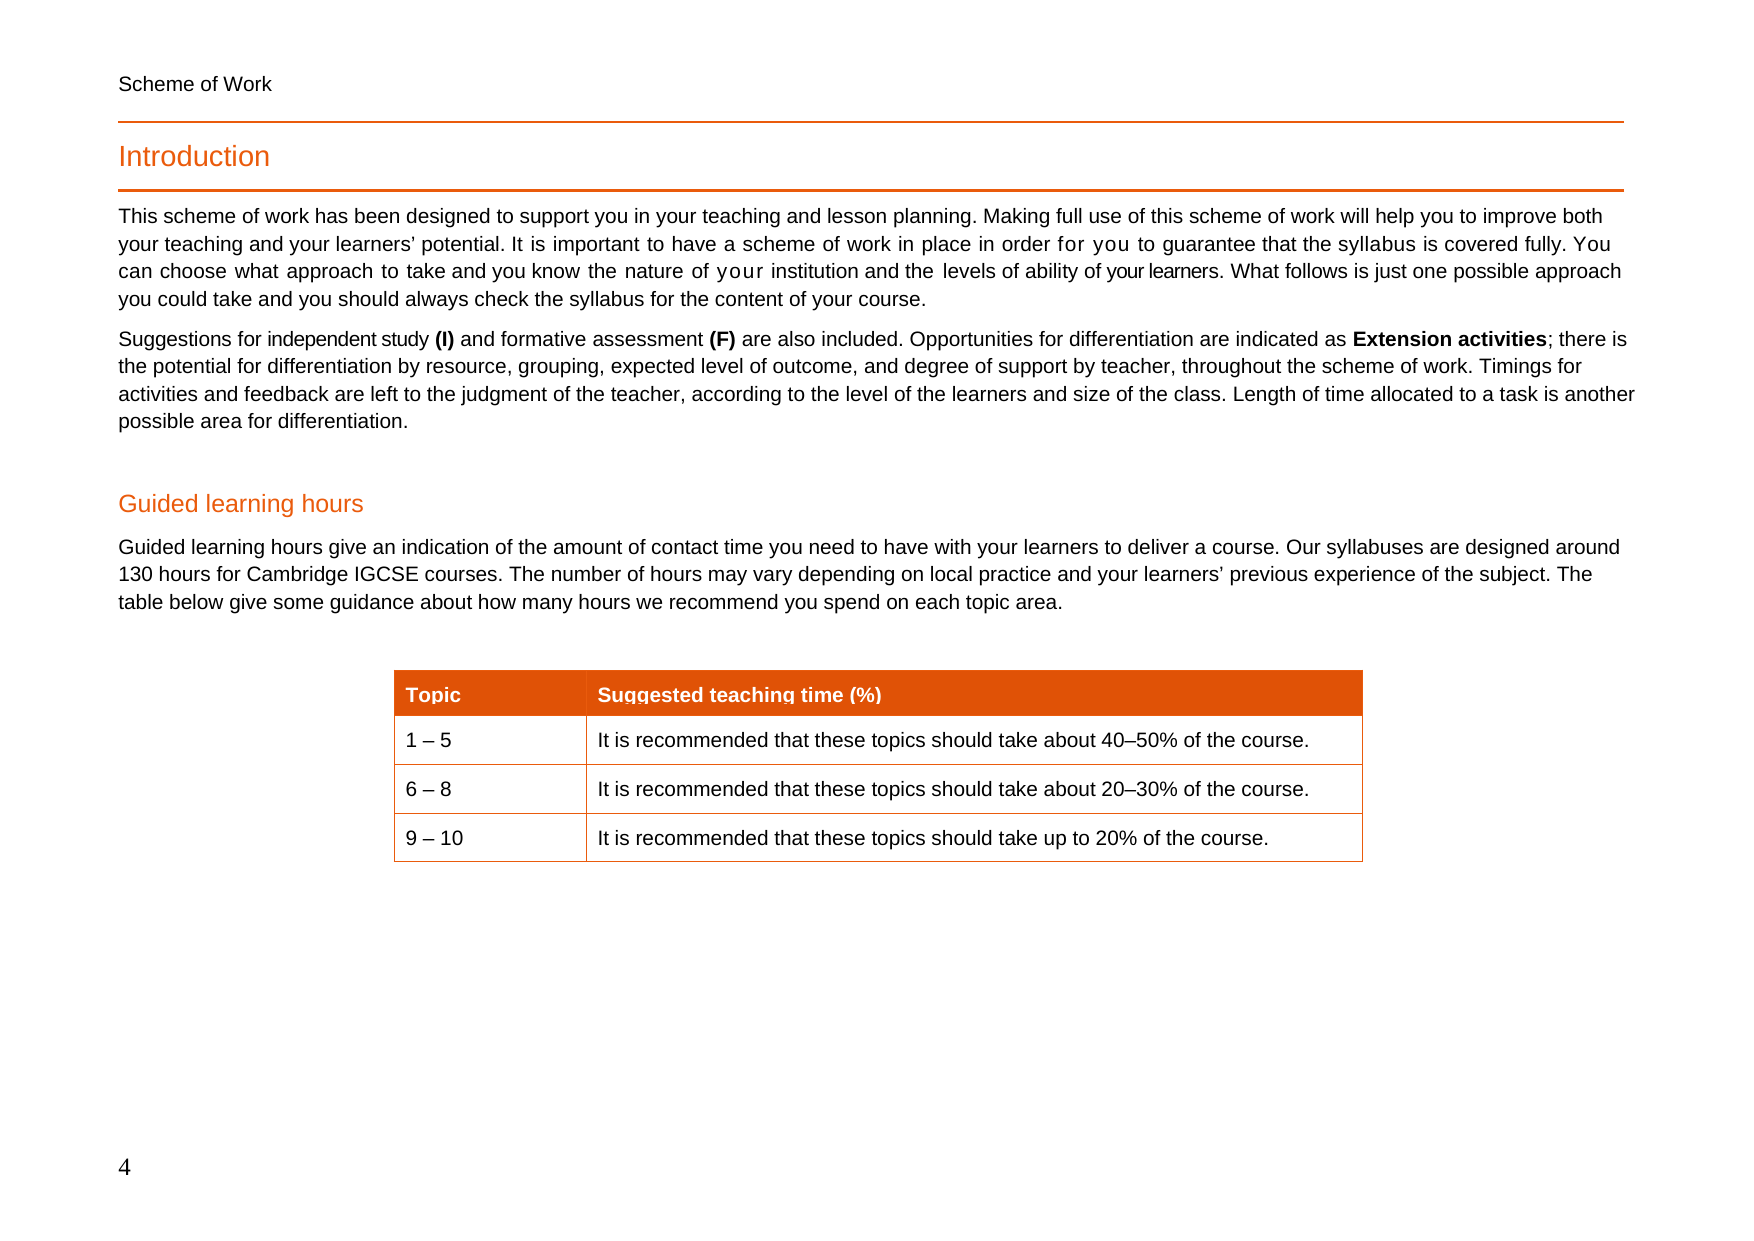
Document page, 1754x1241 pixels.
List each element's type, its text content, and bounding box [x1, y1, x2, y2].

table_cell 1 – 5 [395, 716, 586, 764]
subtitle Introduction [118, 123, 1624, 189]
table_header Suggested teaching time (%) [587, 671, 1362, 715]
table_cell 6 – 8 [395, 765, 586, 812]
text Guided learning hours give an indication of the amount of contact time you need to have with your learners to deliver a course. Our syllabuses are designed around 130 hours for Cambridge IGCSE courses. The number of hours may vary depending on local practice and your learners’ previous experience of the subject. The table below give some guidance about how many hours we recommend you spend on each topic area. [118, 534, 1639, 613]
table_cell It is recommended that these topics should take about 40–50% of the course. [587, 716, 1362, 764]
table_cell It is recommended that these topics should take about 20–30% of the course. [587, 765, 1362, 812]
subtitle Guided learning hours [118, 489, 1639, 518]
text This scheme of work has been designed to support you in your teaching and lesson planning. Making full use of this scheme of work will help you to improve both your teaching and your learners’ potential. It is important to have a scheme of work in place in order for you to guarantee that the syllabus is covered fully. You can choose what approach to take and you know the nature of your institution and the levels of ability of your learners. What follows is just one possible approach you could take and you should always check the syllabus for the content of your course. [118, 204, 1639, 311]
table_cell 9 – 10 [395, 814, 586, 861]
table_header Topic op [395, 671, 586, 715]
text Suggestions for independent study (I) and formative assessment (F) are also included. Opportunities for differentiation are indicated as Extension activities; there is the potential for differentiation by resource, grouping, expected level of outcome, and degree of support by teacher, throughout the scheme of work. Timings for activities and feedback are left to the judgment of the teacher, according to the level of the learners and size of the class. Length of time allocated to a task is another possible area for differentiation. [118, 327, 1639, 433]
table_cell It is recommended that these topics should take up to 20% of the course. [587, 814, 1362, 861]
